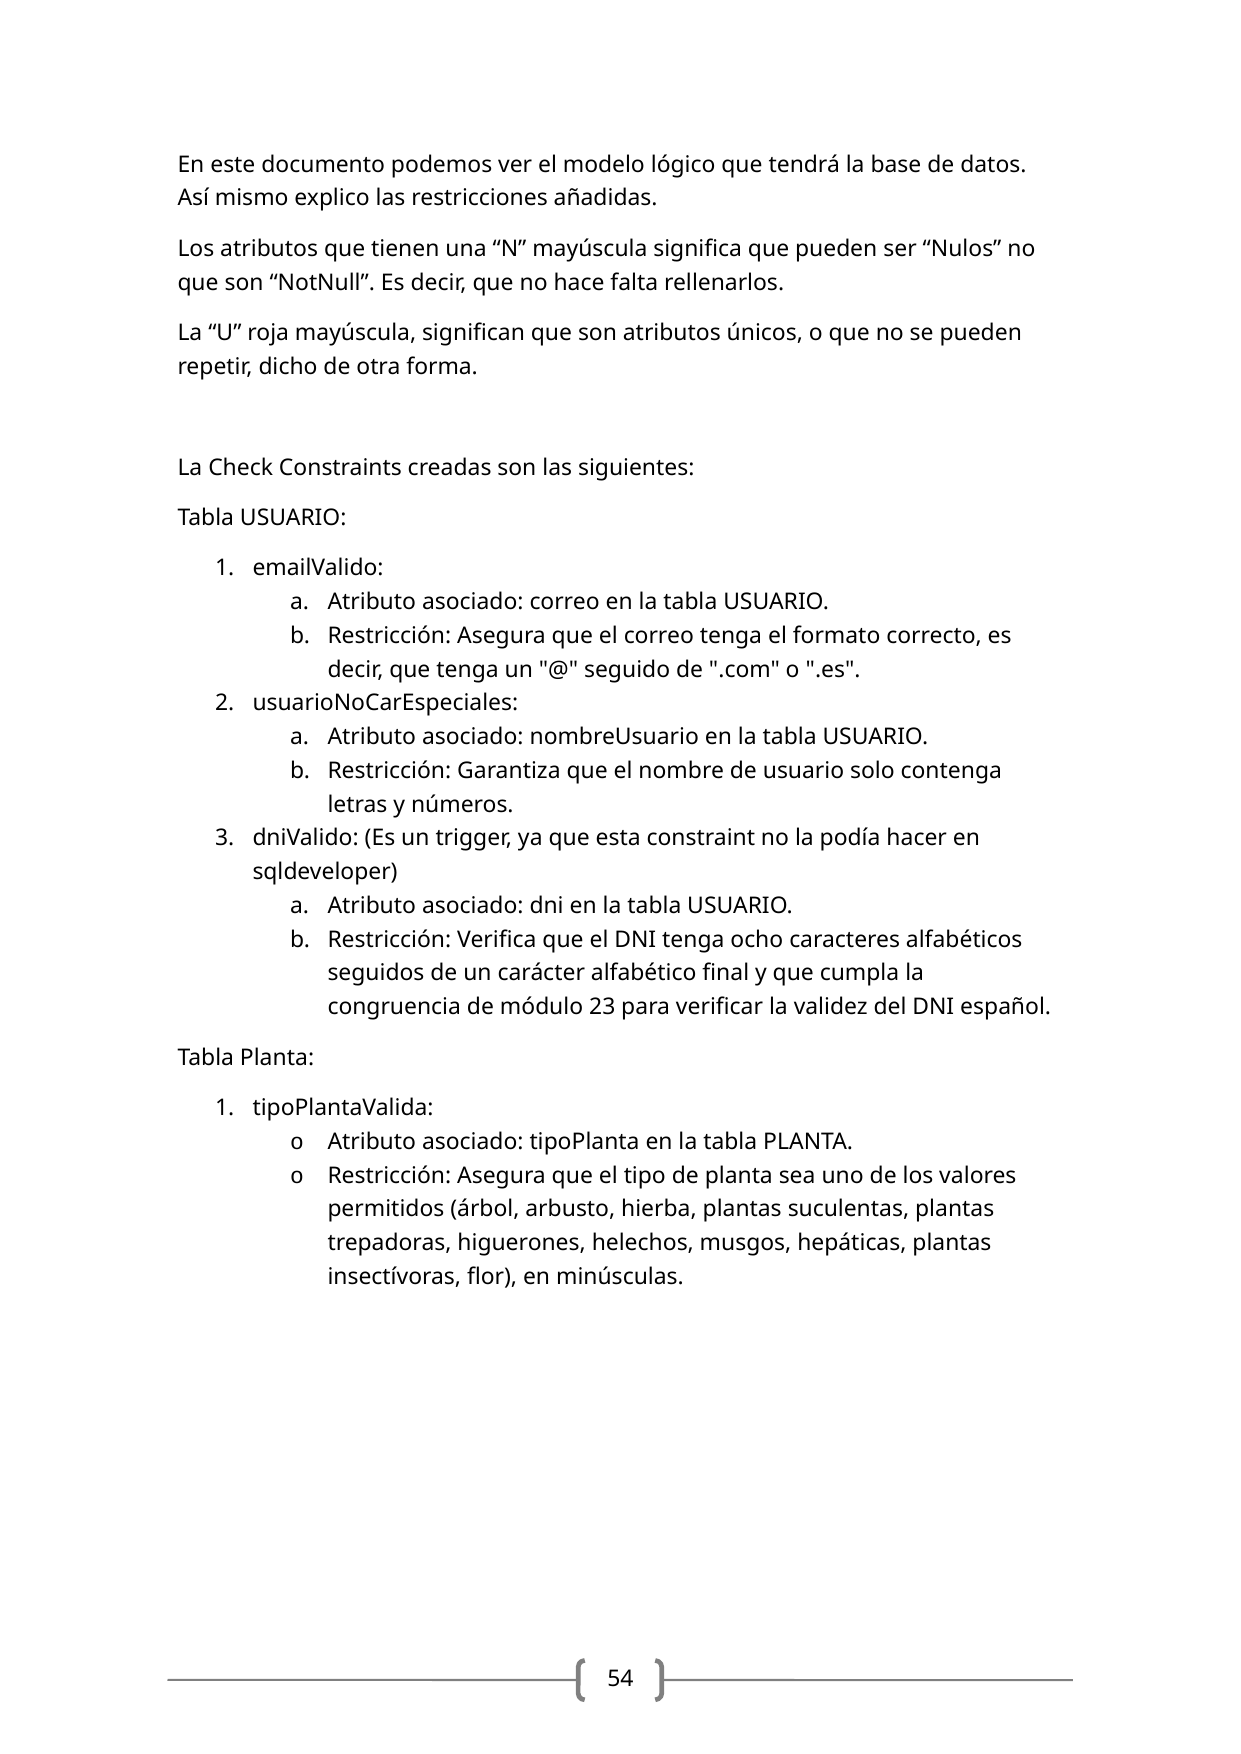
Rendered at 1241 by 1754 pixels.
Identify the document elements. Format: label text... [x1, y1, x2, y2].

text Tabla Planta: [177, 1041, 1063, 1072]
list dniValido: (Es un trigger, ya que esta constraint no la podía hacer en sqldeveloper) [215, 821, 1063, 886]
list Restricción: Asegura que el correo tenga el formato correcto, es decir, que tenga un "@" seguido de ".com" o ".es". [290, 619, 1063, 684]
list Restricción: Asegura que el tipo de planta sea uno de los valores permitidos (árbol, arbusto, hierba, plantas suculentas, plantas trepadoras, higuerones, helechos, musgos, hepáticas, plantas insectívoras, flor), en minúsculas. [290, 1158, 1063, 1291]
list Restricción: Verifica que el DNI tenga ocho caracteres alfabéticos seguidos de un carácter alfabético final y que cumpla la congruencia de módulo 23 para verificar la validez del DNI español. [290, 923, 1063, 1021]
text Los atributos que tienen una “N” mayúscula significa que pueden ser “Nulos” no que son “NotNull”. Es decir, que no hace falta rellenarlos. [177, 232, 1063, 297]
list tipoPlantaValida: [215, 1091, 1063, 1122]
list Atributo asociado: tipoPlanta en la tabla PLANTA. [290, 1125, 1063, 1156]
text La Check Constraints creadas son las siguientes: [177, 451, 1063, 482]
text En este documento podemos ver el modelo lógico que tendrá la base de datos. Así mismo explico las restricciones añadidas. [177, 148, 1063, 213]
list emailValido: [215, 551, 1063, 583]
list Restricción: Garantiza que el nombre de usuario solo contenga letras y números. [290, 754, 1063, 819]
text La “U” roja mayúscula, significan que son atributos únicos, o que no se pueden repetir, dicho de otra forma. [177, 316, 1063, 381]
text Tabla USUARIO: [177, 501, 1063, 532]
list usuarioNoCarEspeciales: [215, 686, 1063, 718]
list Atributo asociado: correo en la tabla USUARIO. [290, 585, 1063, 616]
list Atributo asociado: nombreUsuario en la tabla USUARIO. [290, 720, 1063, 751]
list Atributo asociado: dni en la tabla USUARIO. [290, 889, 1063, 920]
